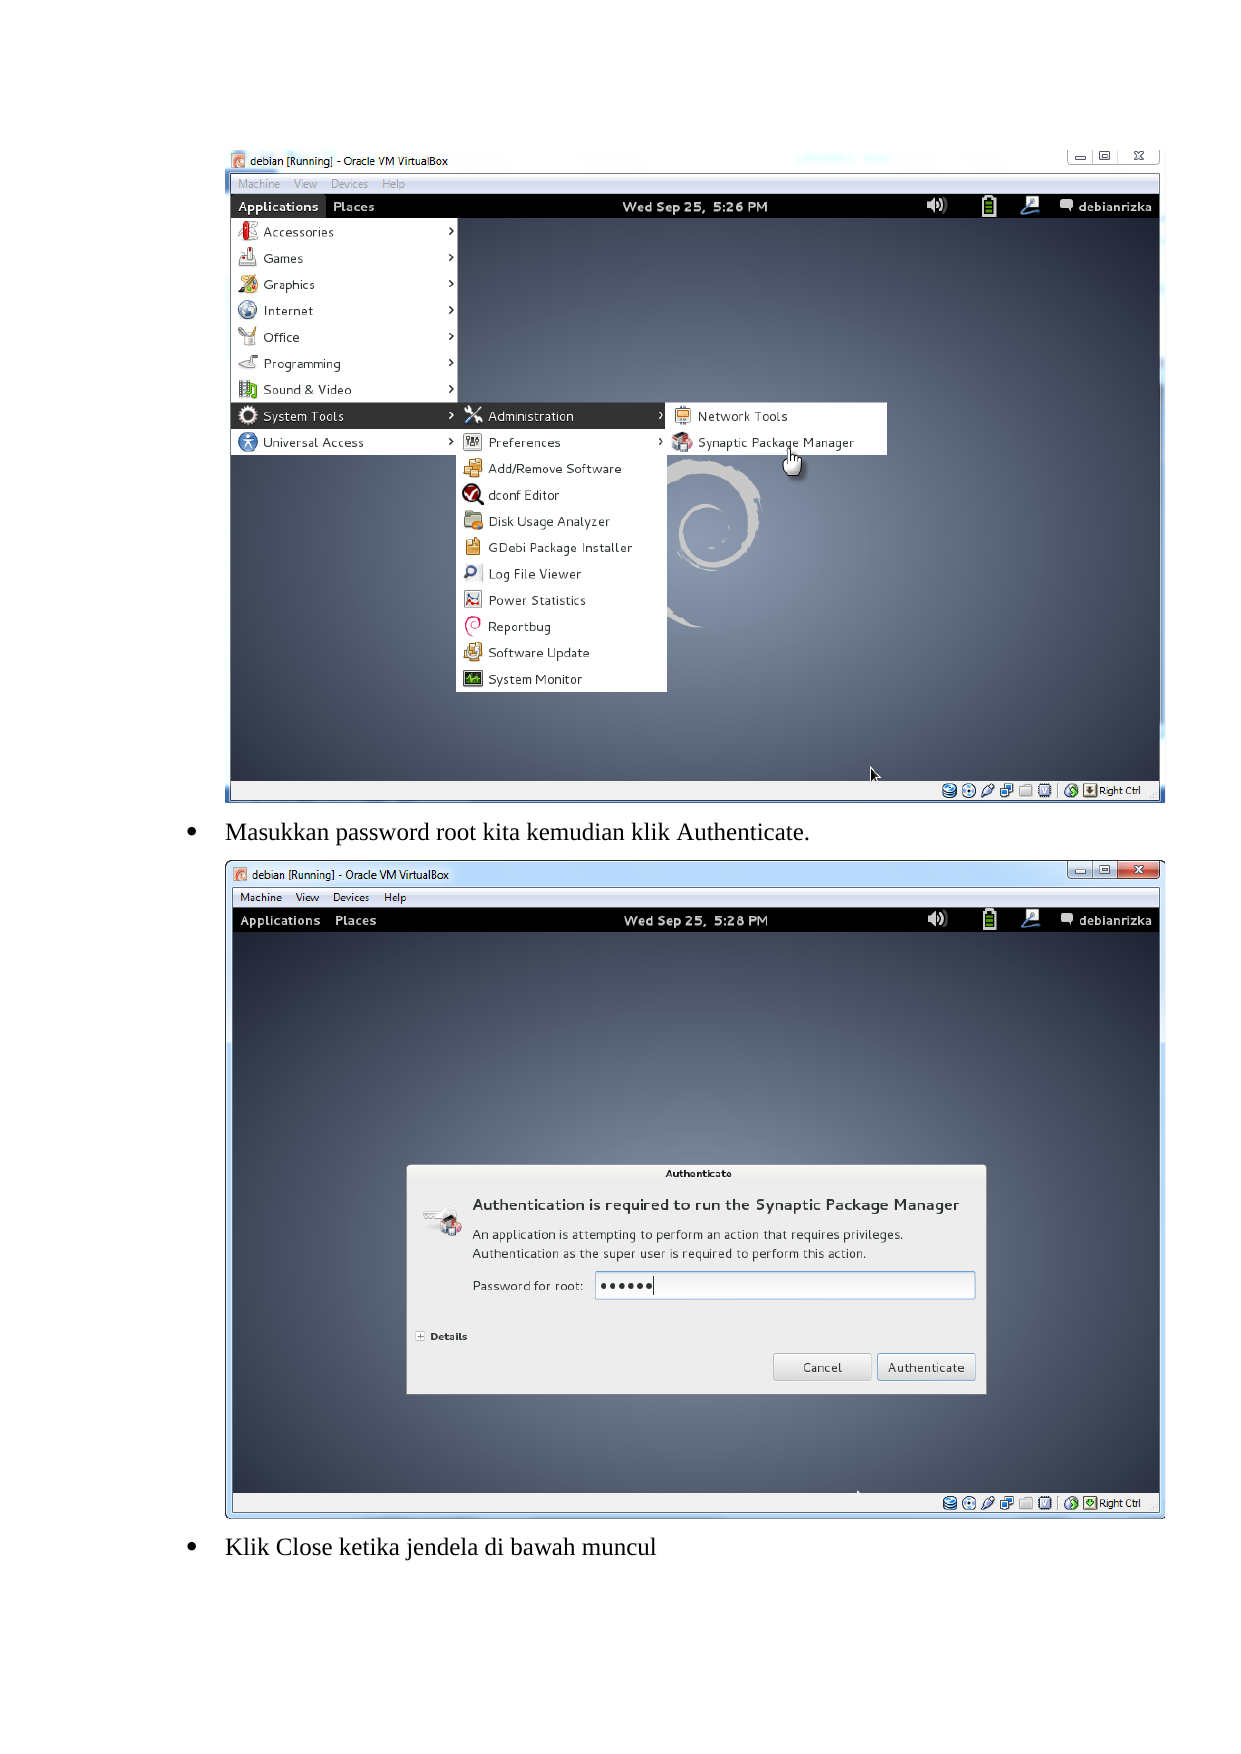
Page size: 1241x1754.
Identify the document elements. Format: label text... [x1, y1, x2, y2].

list Masukkan password root kita kemudian klik Authenticate. [187, 817, 1090, 846]
picture [225, 150, 1166, 803]
list Klik Close ketika jendela di bawah muncul [187, 1532, 1090, 1561]
picture [225, 860, 1166, 1519]
